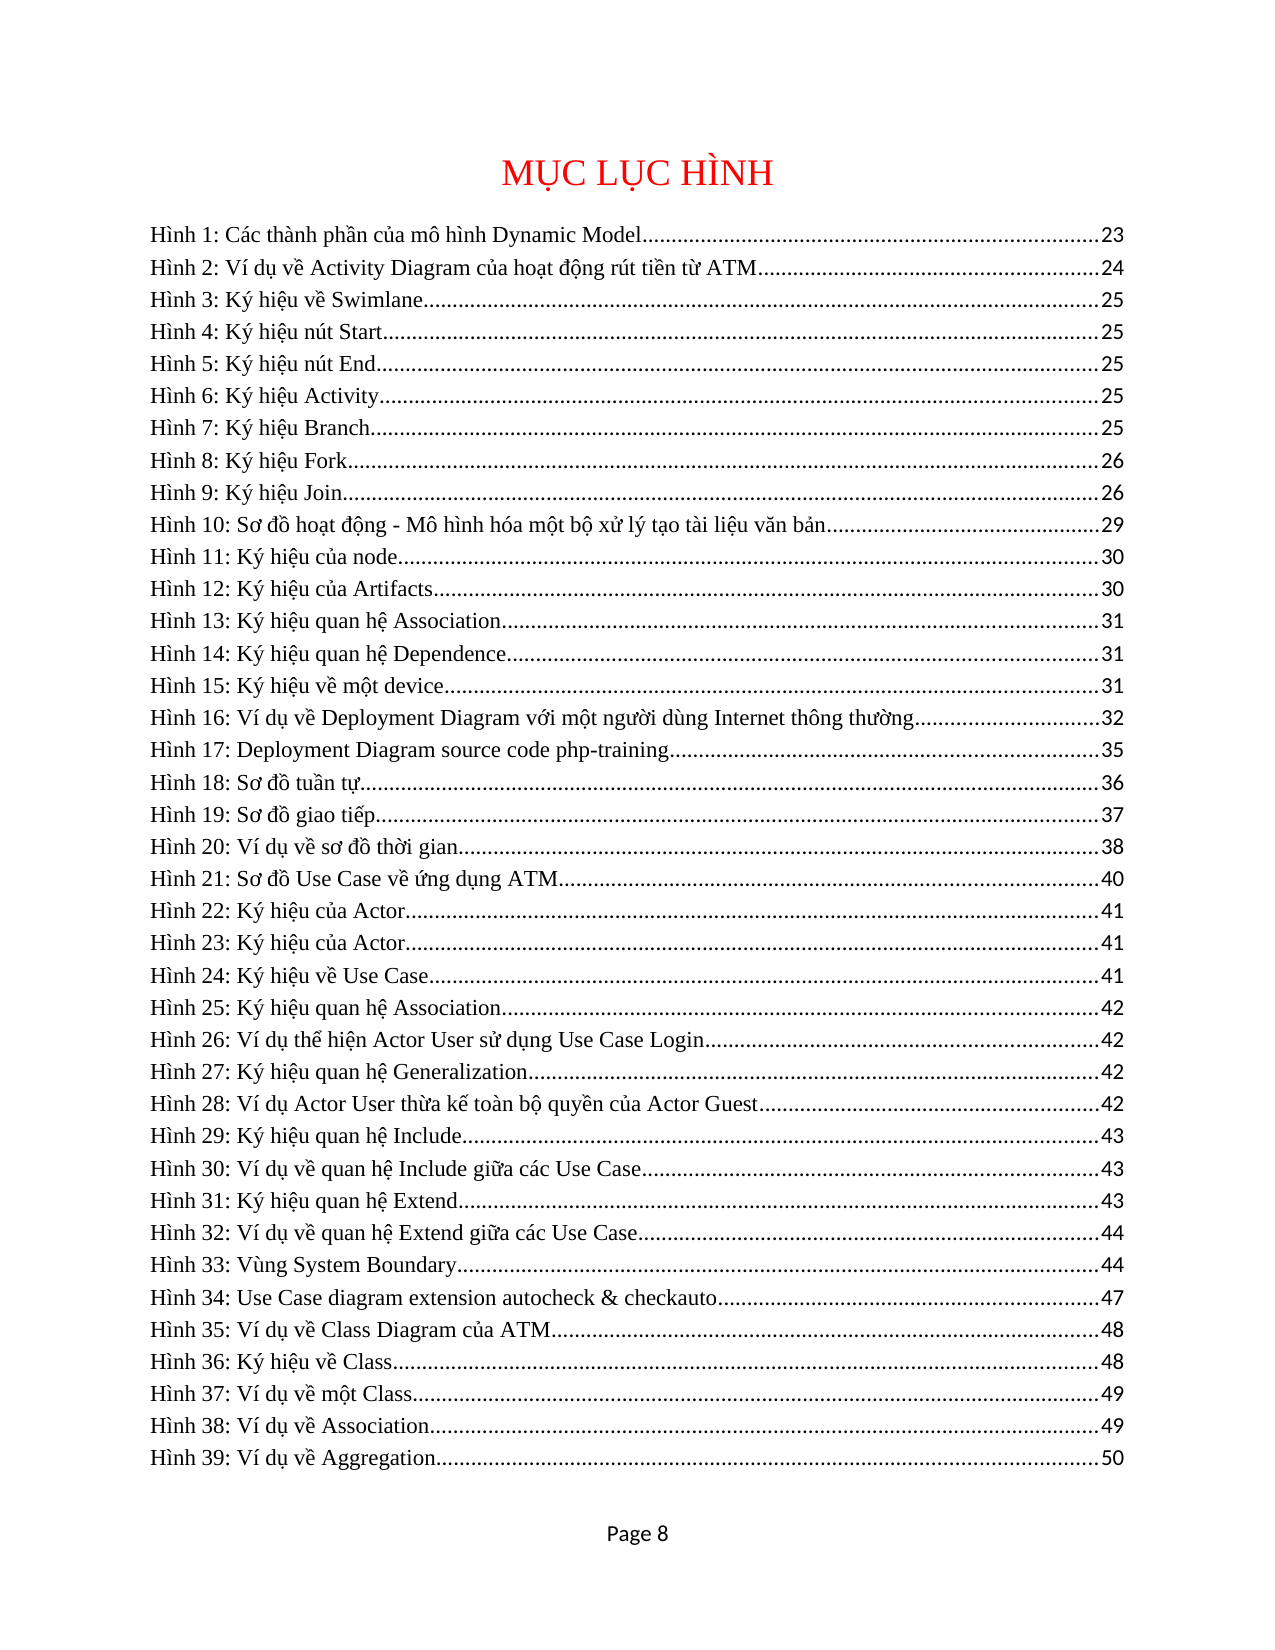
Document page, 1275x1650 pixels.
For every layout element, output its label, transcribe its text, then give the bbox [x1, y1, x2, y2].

text Hình 32: Ví dụ về quan hệ Extend giữa các Use Case 44 [150, 1218, 1125, 1246]
text Hình 25: Ký hiệu quan hệ Association 42 [150, 993, 1125, 1021]
text Hình 8: Ký hiệu Fork 26 [150, 446, 1125, 474]
text Hình 18: Sơ đồ tuần tự 36 [150, 768, 1125, 796]
text Hình 13: Ký hiệu quan hệ Association 31 [150, 607, 1125, 635]
text MỤC LỤC HÌNH [150, 150, 1125, 193]
text Hình 17: Deployment Diagram source code php-training 35 [150, 735, 1125, 763]
text Hình 16: Ví dụ về Deployment Diagram với một người dùng Internet thông thường 32 [150, 703, 1125, 731]
text Hình 29: Ký hiệu quan hệ Include 43 [150, 1122, 1125, 1150]
text Hình 15: Ký hiệu về một device 31 [150, 671, 1125, 699]
text Hình 20: Ví dụ về sơ đồ thời gian 38 [150, 832, 1125, 860]
text Hình 12: Ký hiệu của Artifacts 30 [150, 574, 1125, 602]
text Hình 1: Các thành phần của mô hình Dynamic Model 23 [150, 220, 1125, 248]
text Hình 23: Ký hiệu của Actor 41 [150, 928, 1125, 957]
text Hình 36: Ký hiệu về Class 48 [150, 1347, 1125, 1375]
text Hình 26: Ví dụ thể hiện Actor User sử dụng Use Case Login 42 [150, 1025, 1125, 1053]
text Hình 35: Ví dụ về Class Diagram của ATM 48 [150, 1315, 1125, 1343]
text Hình 11: Ký hiệu của node 30 [150, 542, 1125, 570]
text Hình 34: Use Case diagram extension autocheck & checkauto 47 [150, 1283, 1125, 1311]
text Hình 4: Ký hiệu nút Start 25 [150, 317, 1125, 345]
text Hình 33: Vùng System Boundary 44 [150, 1250, 1125, 1278]
text Hình 39: Ví dụ về Aggregation 50 [150, 1443, 1125, 1472]
text Hình 31: Ký hiệu quan hệ Extend 43 [150, 1186, 1125, 1214]
text Hình 22: Ký hiệu của Actor 41 [150, 896, 1125, 924]
text Hình 2: Ví dụ về Activity Diagram của hoạt động rút tiền từ ATM 24 [150, 253, 1125, 281]
text Hình 19: Sơ đồ giao tiếp 37 [150, 800, 1125, 828]
text Hình 7: Ký hiệu Branch 25 [150, 413, 1125, 442]
text Hình 10: Sơ đồ hoạt động - Mô hình hóa một bộ xử lý tạo tài liệu văn bản 29 [150, 510, 1125, 538]
text Hình 28: Ví dụ Actor User thừa kế toàn bộ quyền của Actor Guest 42 [150, 1089, 1125, 1117]
text Hình 21: Sơ đồ Use Case về ứng dụng ATM 40 [150, 864, 1125, 892]
text Hình 9: Ký hiệu Join 26 [150, 478, 1125, 506]
text Hình 38: Ví dụ về Association 49 [150, 1411, 1125, 1439]
text Hình 37: Ví dụ về một Class 49 [150, 1379, 1125, 1407]
text Hình 6: Ký hiệu Activity 25 [150, 381, 1125, 409]
text Hình 5: Ký hiệu nút End 25 [150, 349, 1125, 377]
text Hình 24: Ký hiệu về Use Case 41 [150, 961, 1125, 989]
text Hình 30: Ví dụ về quan hệ Include giữa các Use Case 43 [150, 1154, 1125, 1182]
text Hình 27: Ký hiệu quan hệ Generalization 42 [150, 1057, 1125, 1085]
text Hình 14: Ký hiệu quan hệ Dependence 31 [150, 639, 1125, 667]
text Hình 3: Ký hiệu về Swimlane 25 [150, 285, 1125, 313]
